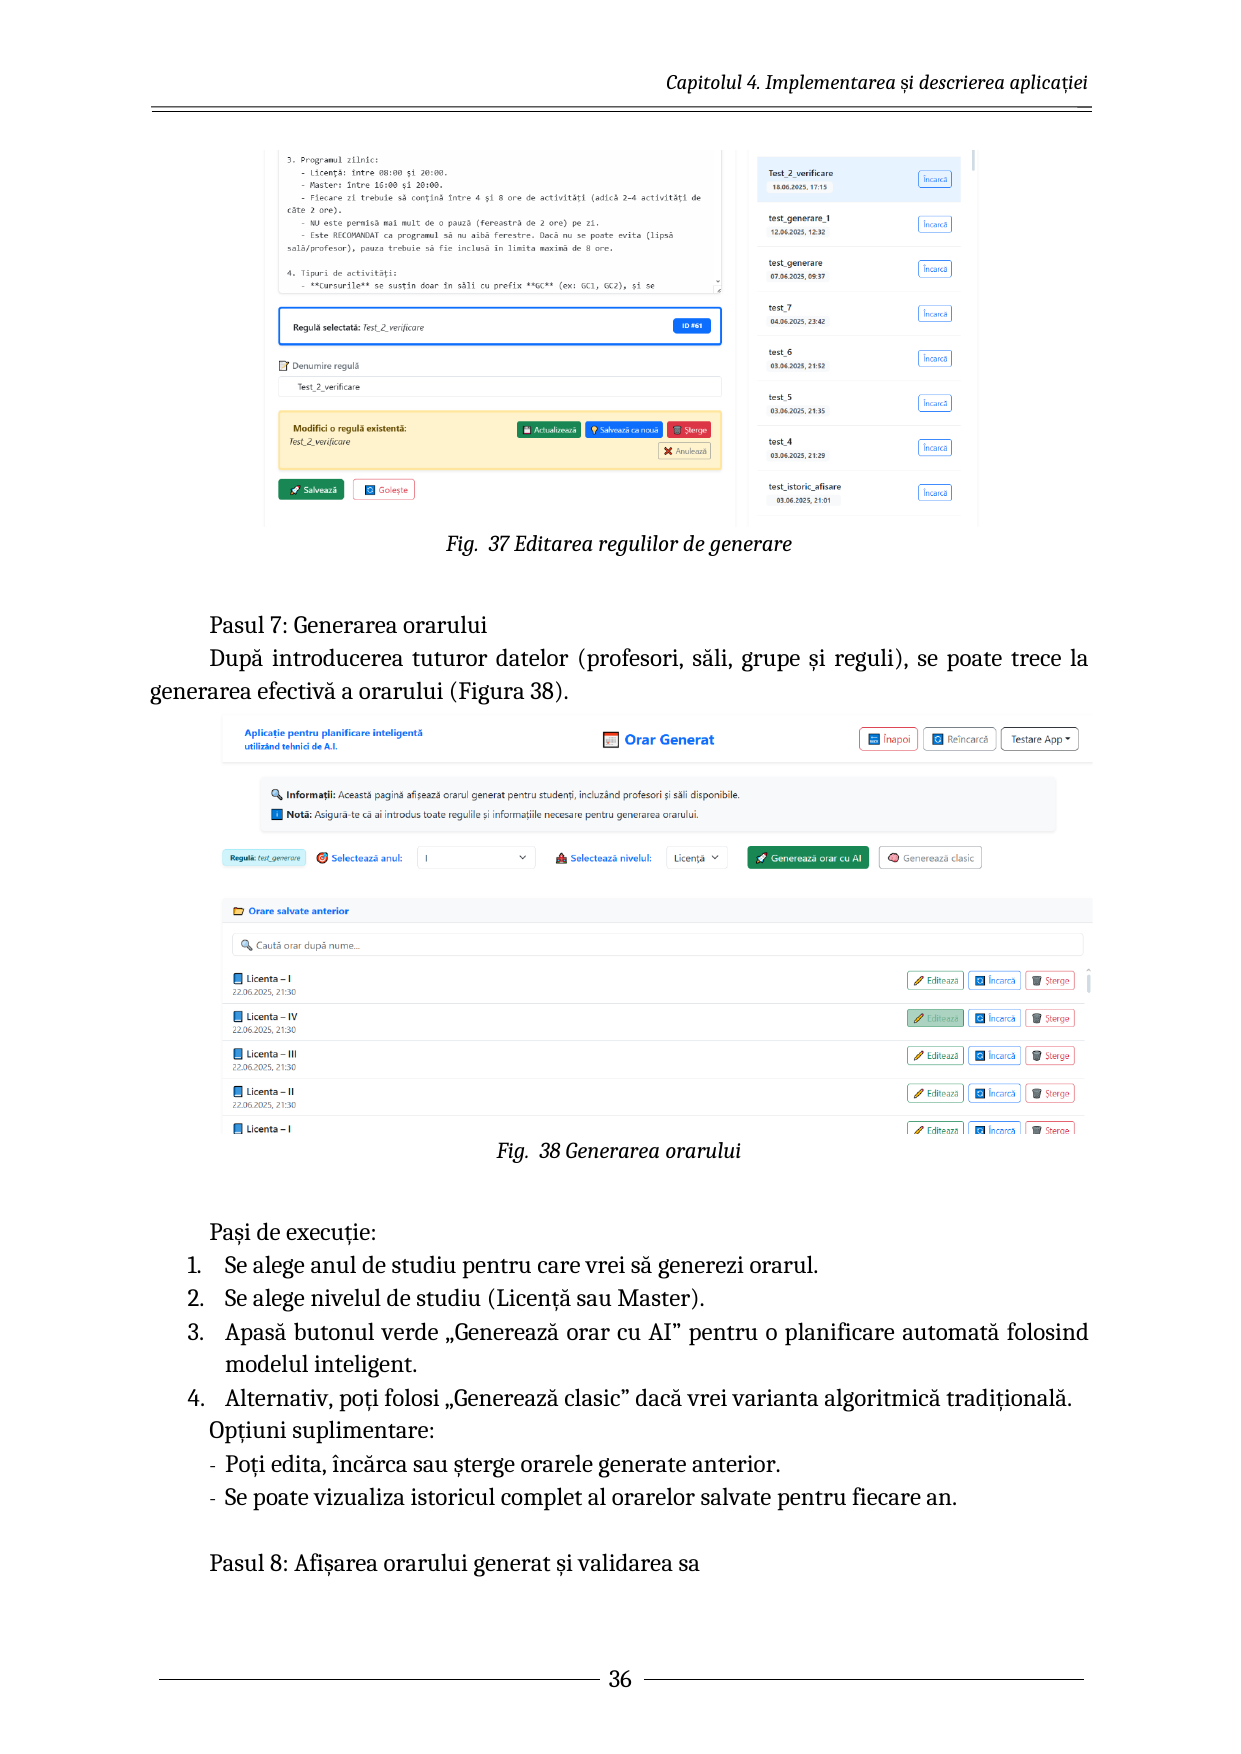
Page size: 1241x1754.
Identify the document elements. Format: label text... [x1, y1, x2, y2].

subtitle Fig. 38 Generarea orarului [150, 1138, 1090, 1164]
text Pasul 8: Afișarea orarului generat și validarea sa [150, 1548, 1090, 1577]
text Pasul 7: Generarea orarului [150, 611, 1090, 640]
picture [209, 710, 1093, 1134]
list Apasă butonul verde „Generează orar cu AI” pentru o planificare automată folosind modelul inteligent. [187, 1317, 1090, 1379]
picture [246, 150, 994, 527]
text Opțiuni suplimentare: [150, 1416, 1090, 1445]
list Se alege anul de studiu pentru care vrei să generezi orarul. [187, 1251, 1090, 1280]
text După introducerea tuturor datelor (profesori, săli, grupe și reguli), se poate trece la generarea efectivă a orarului (Figura 38). [150, 644, 1090, 706]
list Se alege nivelul de studiu (Licență sau Master). [187, 1284, 1090, 1313]
list Alternativ, poți folosi „Generează clasic” dacă vrei varianta algoritmică tradițională. [187, 1383, 1090, 1412]
list Se poate vizualiza istoricul complet al orarelor salvate pentru fiecare an. [209, 1482, 1090, 1511]
subtitle Fig. 37 Editarea regulilor de generare [150, 531, 1090, 557]
list Poți edita, încărca sau șterge orarele generate anterior. [209, 1449, 1090, 1478]
text Pași de execuție: [150, 1218, 1090, 1247]
